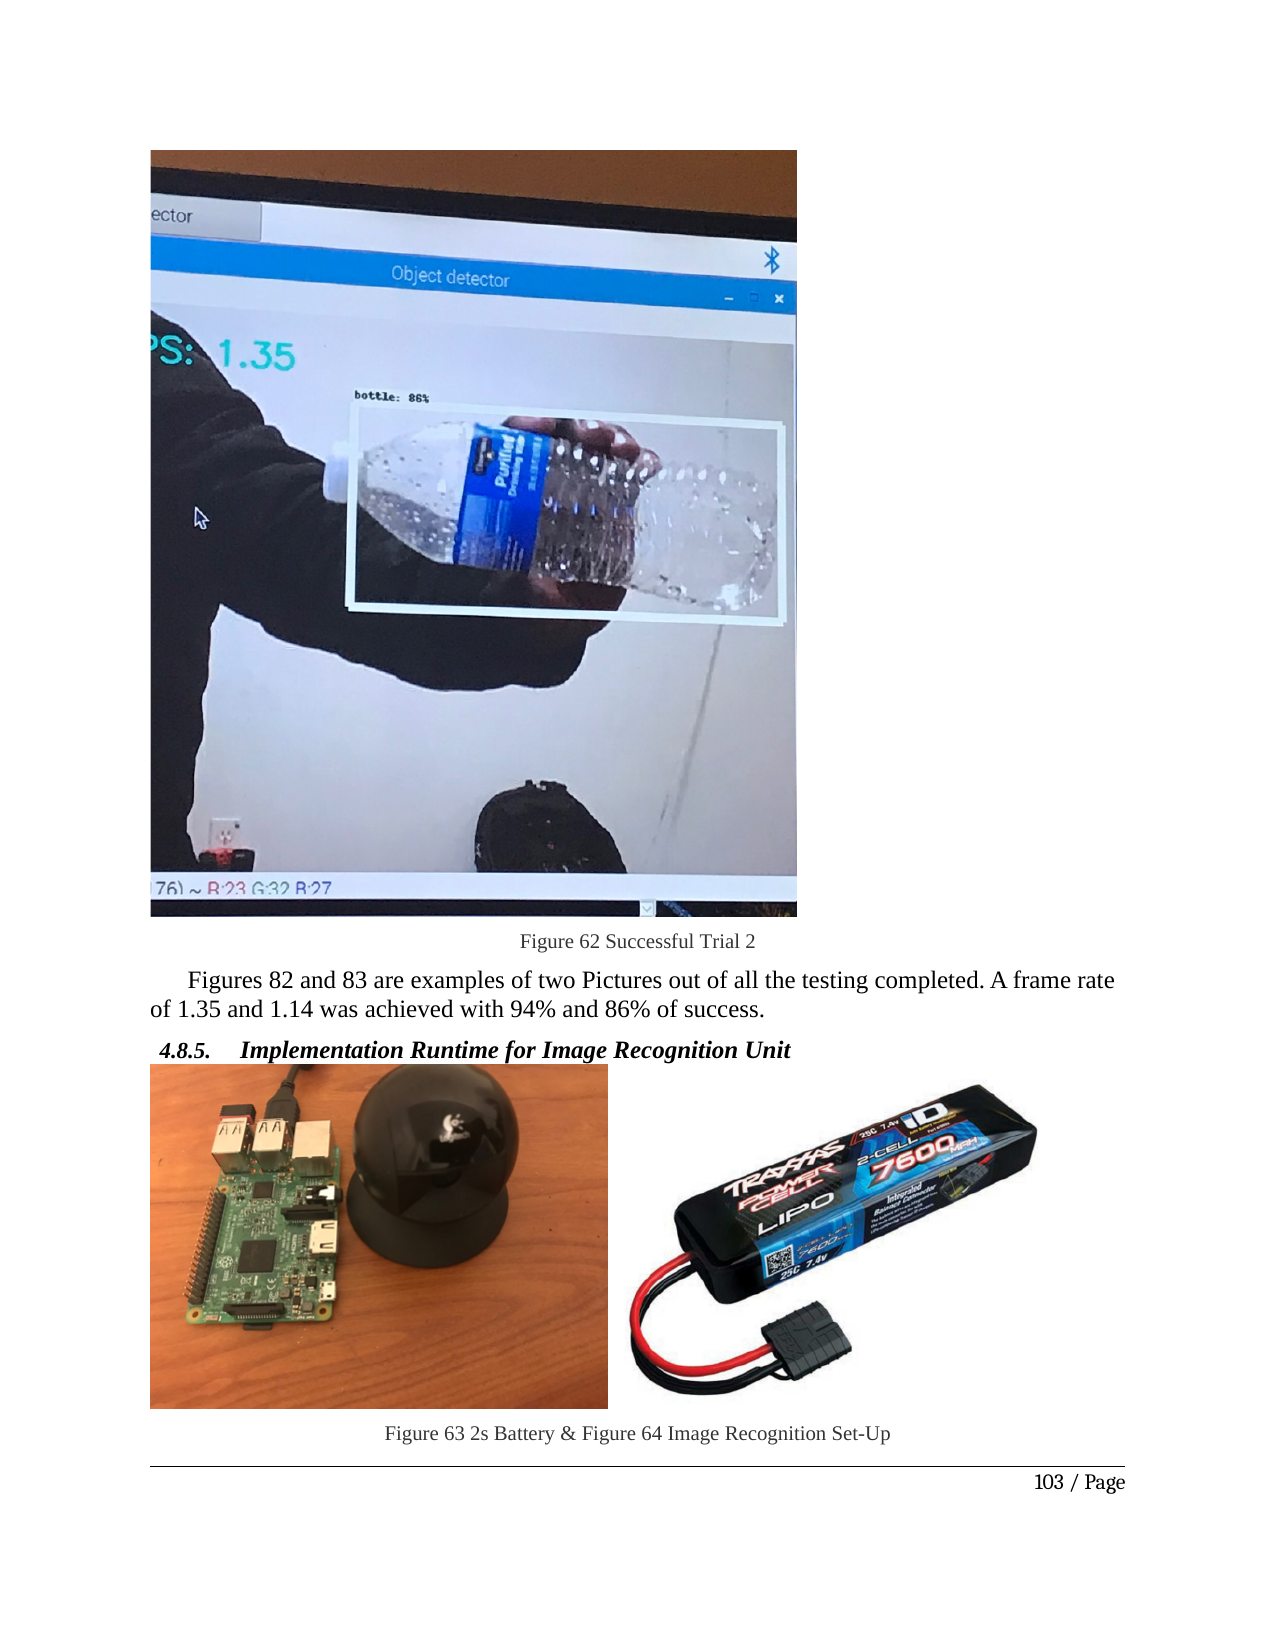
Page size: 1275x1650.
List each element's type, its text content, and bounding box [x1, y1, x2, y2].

picture [150, 150, 797, 917]
picture [150, 1064, 1050, 1409]
text Figures 82 and 83 are examples of two Pictures out of all the testing completed. A frame rate of 1.35 and 1.14 was achieved with 94% and 86% of success. [150, 965, 1125, 1023]
subtitle Implementation Runtime for Image Recognition Unit [159, 1035, 1125, 1064]
